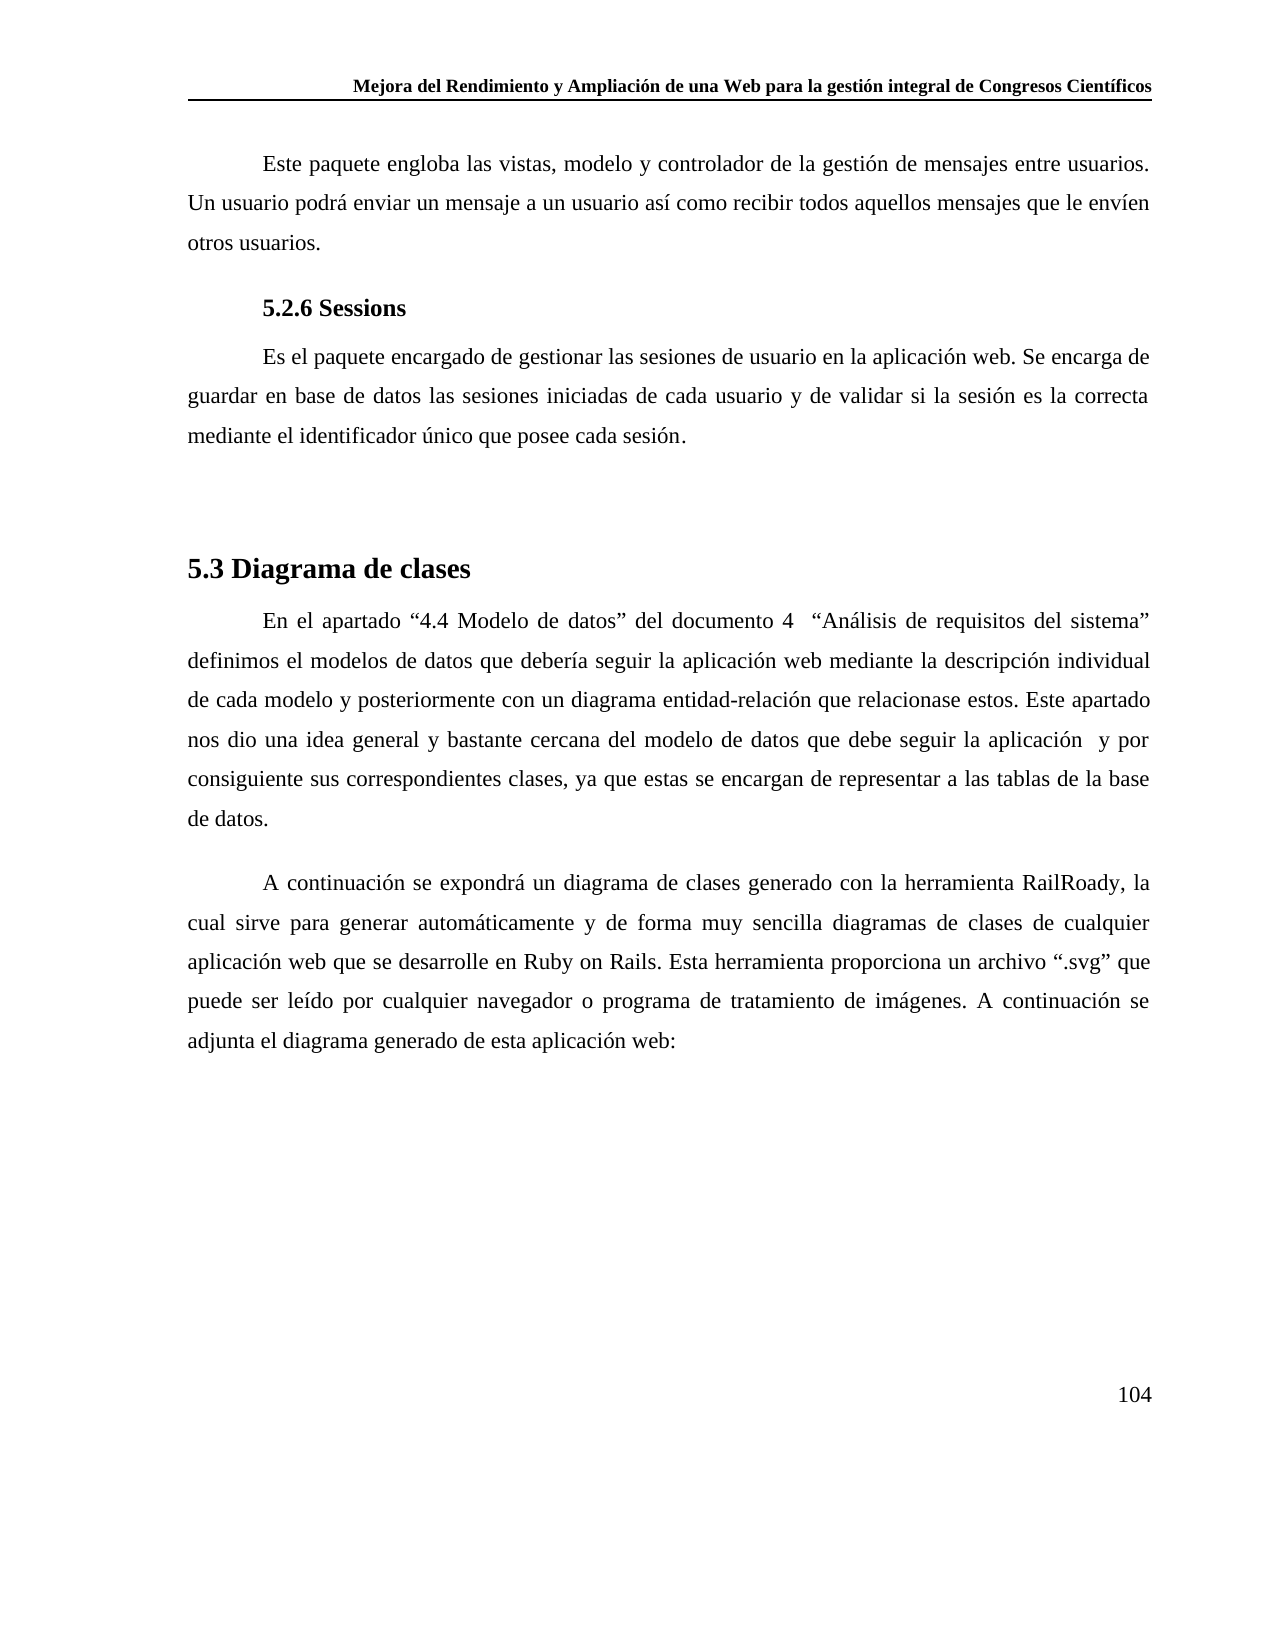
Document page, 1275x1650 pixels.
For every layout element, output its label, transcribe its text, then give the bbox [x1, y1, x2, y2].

subtitle 5.2.6 Sessions [187, 293, 1152, 322]
text Este paquete engloba las vistas, modelo y controlador de la gestión de mensajes entre usuarios. Un usuario podrá enviar un mensaje a un usuario así como recibir todos aquellos mensajes que le envíen otros usuarios. [187, 150, 1152, 255]
text En el apartado “4.4 Modelo de datos” del documento 4 “Análisis de requisitos del sistema” definimos el modelos de datos que debería seguir la aplicación web mediante la descripción individual de cada modelo y posteriormente con un diagrama entidad-relación que relacionase estos. Este apartado nos dio una idea general y bastante cercana del modelo de datos que debe seguir la aplicación y por consiguiente sus correspondientes clases, ya que estas se encargan de representar a las tablas de la base de datos. [187, 607, 1152, 831]
title 5.3 Diagrama de clases [187, 551, 1152, 584]
text Es el paquete encargado de gestionar las sesiones de usuario en la aplicación web. Se encarga de guardar en base de datos las sesiones iniciadas de cada usuario y de validar si la sesión es la correcta mediante el identificador único que posee cada sesión. [187, 343, 1152, 448]
text A continuación se expondrá un diagrama de clases generado con la herramienta RailRoady, la cual sirve para generar automáticamente y de forma muy sencilla diagramas de clases de cualquier aplicación web que se desarrolle en Ruby on Rails. Esta herramienta proporciona un archivo “.svg” que puede ser leído por cualquier navegador o programa de tratamiento de imágenes. A continuación se adjunta el diagrama generado de esta aplicación web: [187, 869, 1152, 1053]
